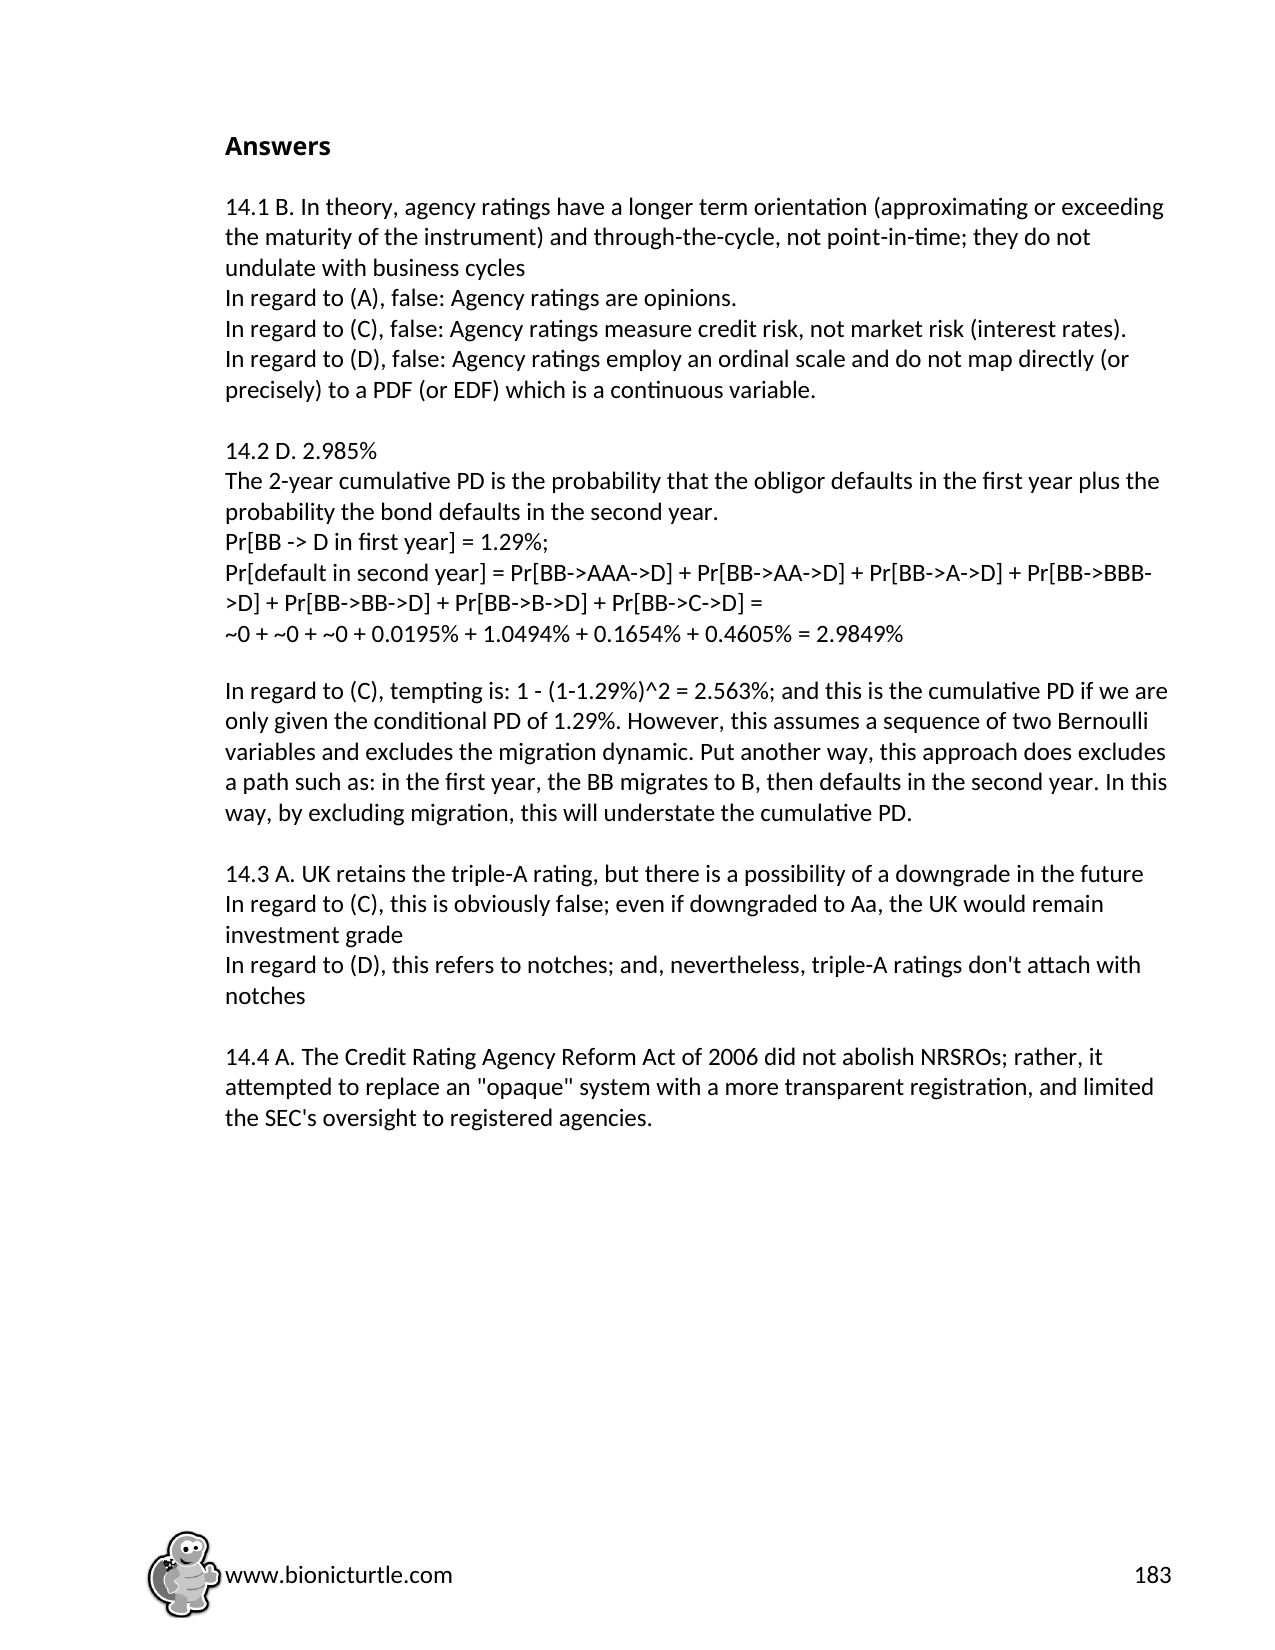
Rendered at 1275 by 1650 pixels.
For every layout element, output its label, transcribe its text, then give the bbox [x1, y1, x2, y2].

text In regard to (C), this is obviously false; even if downgraded to Aa, the UK would remain investment grade [225, 888, 1172, 949]
text Pr[default in second year] = Pr[BB->AAA->D] + Pr[BB->AA->D] + Pr[BB->A->D] + Pr[BB->BBB->D] + Pr[BB->BB->D] + Pr[BB->B->D] + Pr[BB->C->D] = [225, 557, 1172, 618]
text 14.2 D. 2.985% [225, 435, 1172, 465]
text The 2-year cumulative PD is the probability that the obligor defaults in the first year plus the probability the bond defaults in the second year. [225, 465, 1172, 526]
text In regard to (D), this refers to notches; and, nevertheless, triple-A ratings don't attach with notches [225, 949, 1172, 1011]
text 14.3 A. UK retains the triple-A rating, but there is a possibility of a downgrade in the future [225, 858, 1172, 888]
text Pr[BB -> D in first year] = 1.29%; [225, 526, 1172, 557]
text In regard to (C), tempting is: 1 - (1-1.29%)^2 = 2.563%; and this is the cumulative PD if we are only given the conditional PD of 1.29%. However, this assumes a sequence of two Bernoulli variables and excludes the migration dynamic. Put another way, this approach does excludes a path such as: in the first year, the BB migrates to B, then defaults in the second year. In this way, by excluding migration, this will understate the cumulative PD. [225, 675, 1172, 827]
text 14.1 B. In theory, agency ratings have a longer term orientation (approximating or exceeding the maturity of the instrument) and through-the-cycle, not point-in-time; they do not undulate with business cycles [225, 163, 1172, 282]
text In regard to (A), false: Agency ratings are opinions. [225, 282, 1172, 313]
text In regard to (C), false: Agency ratings measure credit risk, not market risk (interest rates). [225, 313, 1172, 343]
subtitle Answers [225, 128, 1172, 163]
text ~0 + ~0 + ~0 + 0.0195% + 1.0494% + 0.1654% + 0.4605% = 2.9849% [225, 618, 1172, 648]
text In regard to (D), false: Agency ratings employ an ordinal scale and do not map directly (or precisely) to a PDF (or EDF) which is a continuous variable. [225, 343, 1172, 404]
text 14.4 A. The Credit Rating Agency Reform Act of 2006 did not abolish NRSROs; rather, it attempted to replace an "opaque" system with a more transparent registration, and limited the SEC's oversight to registered agencies. [225, 1041, 1172, 1133]
